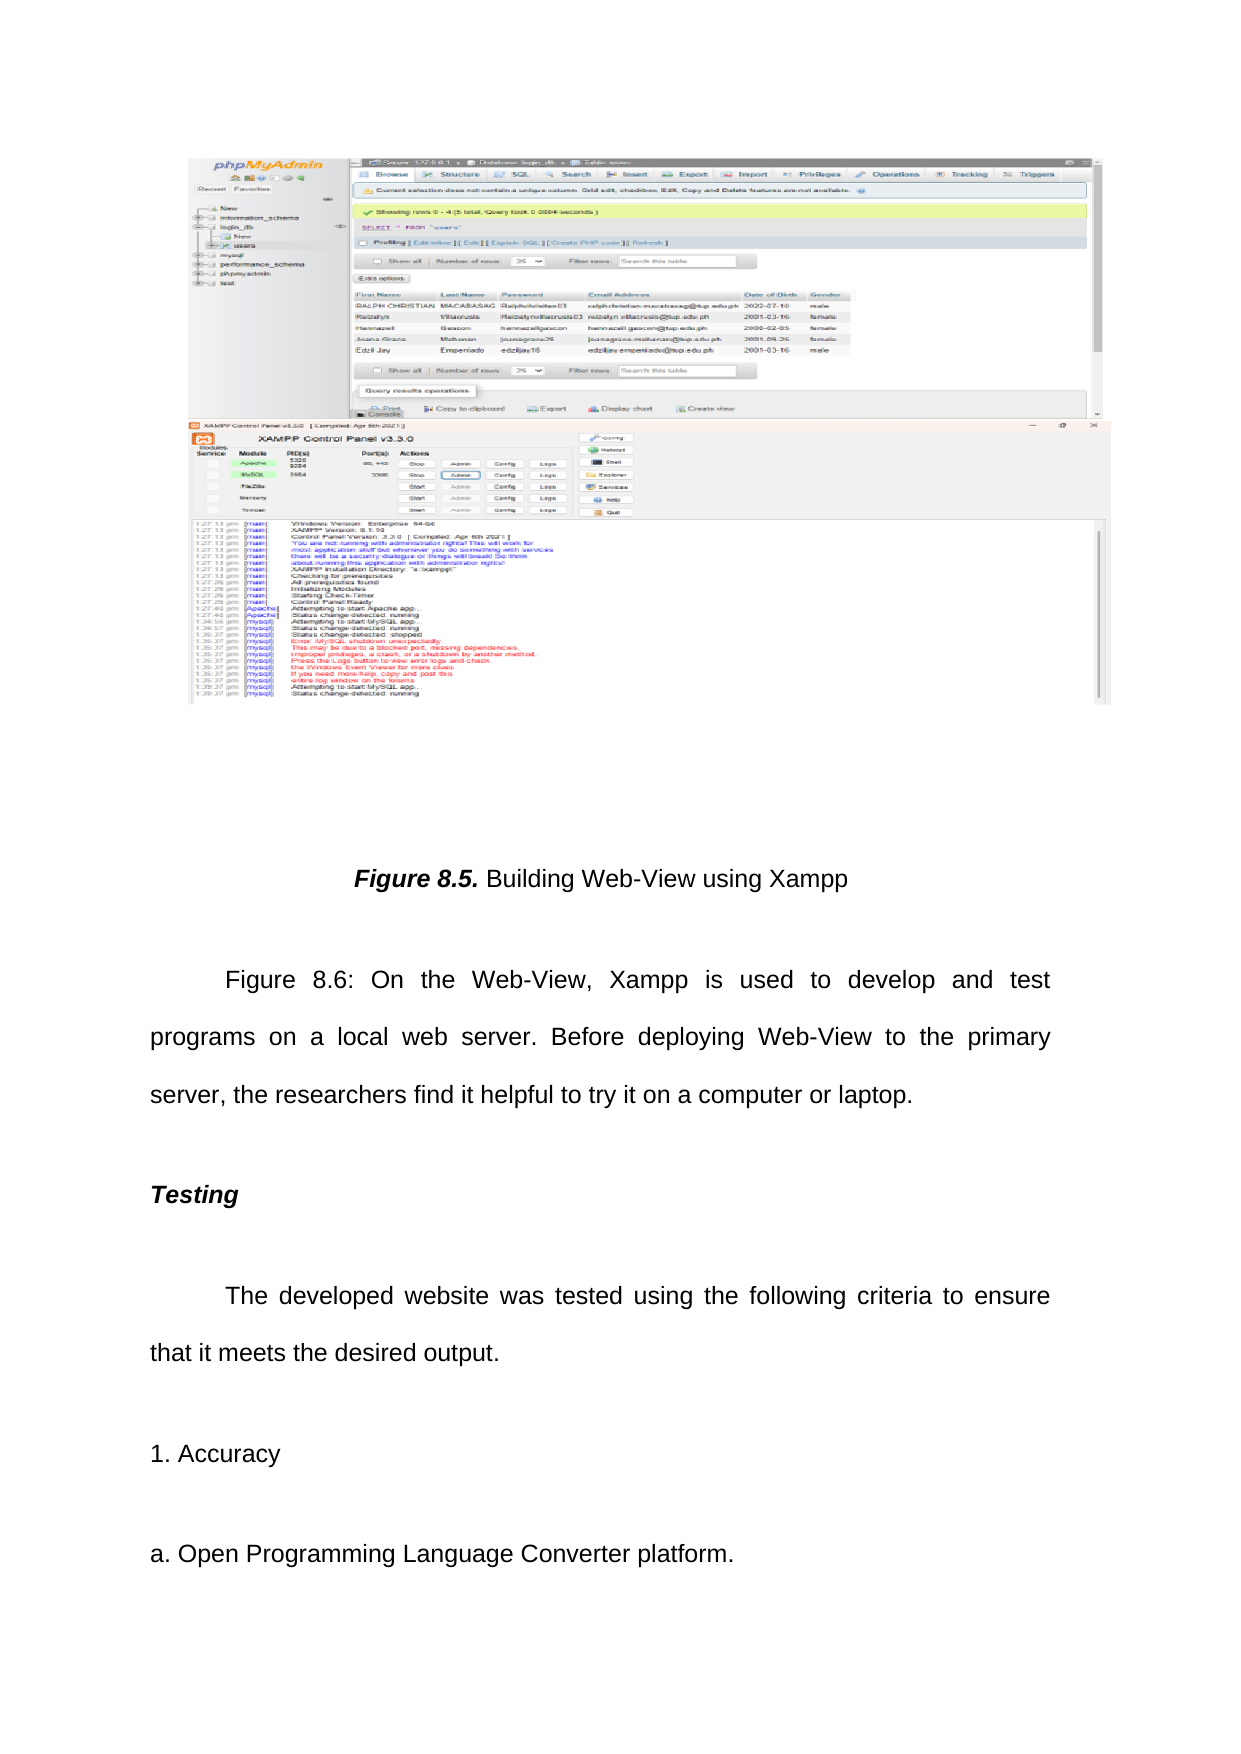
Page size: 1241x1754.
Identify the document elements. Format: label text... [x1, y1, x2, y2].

text Testing [150, 1180, 1052, 1209]
text Figure 8.6: On the Web-View, Xampp is used to develop and test programs on a local web server. Before deploying Web-View to the primary server, the researchers find it helpful to try it on a computer or laptop. [150, 965, 1052, 1108]
text a. Open Programming Language Converter platform. [150, 1539, 1052, 1568]
text The developed website was tested using the following criteria to ensure that it meets the desired output. [150, 1281, 1052, 1367]
text 1. Accuracy [150, 1438, 1052, 1467]
text Figure 8.5. Building Web-View using Xampp [150, 864, 1052, 893]
picture [155, 150, 1130, 736]
